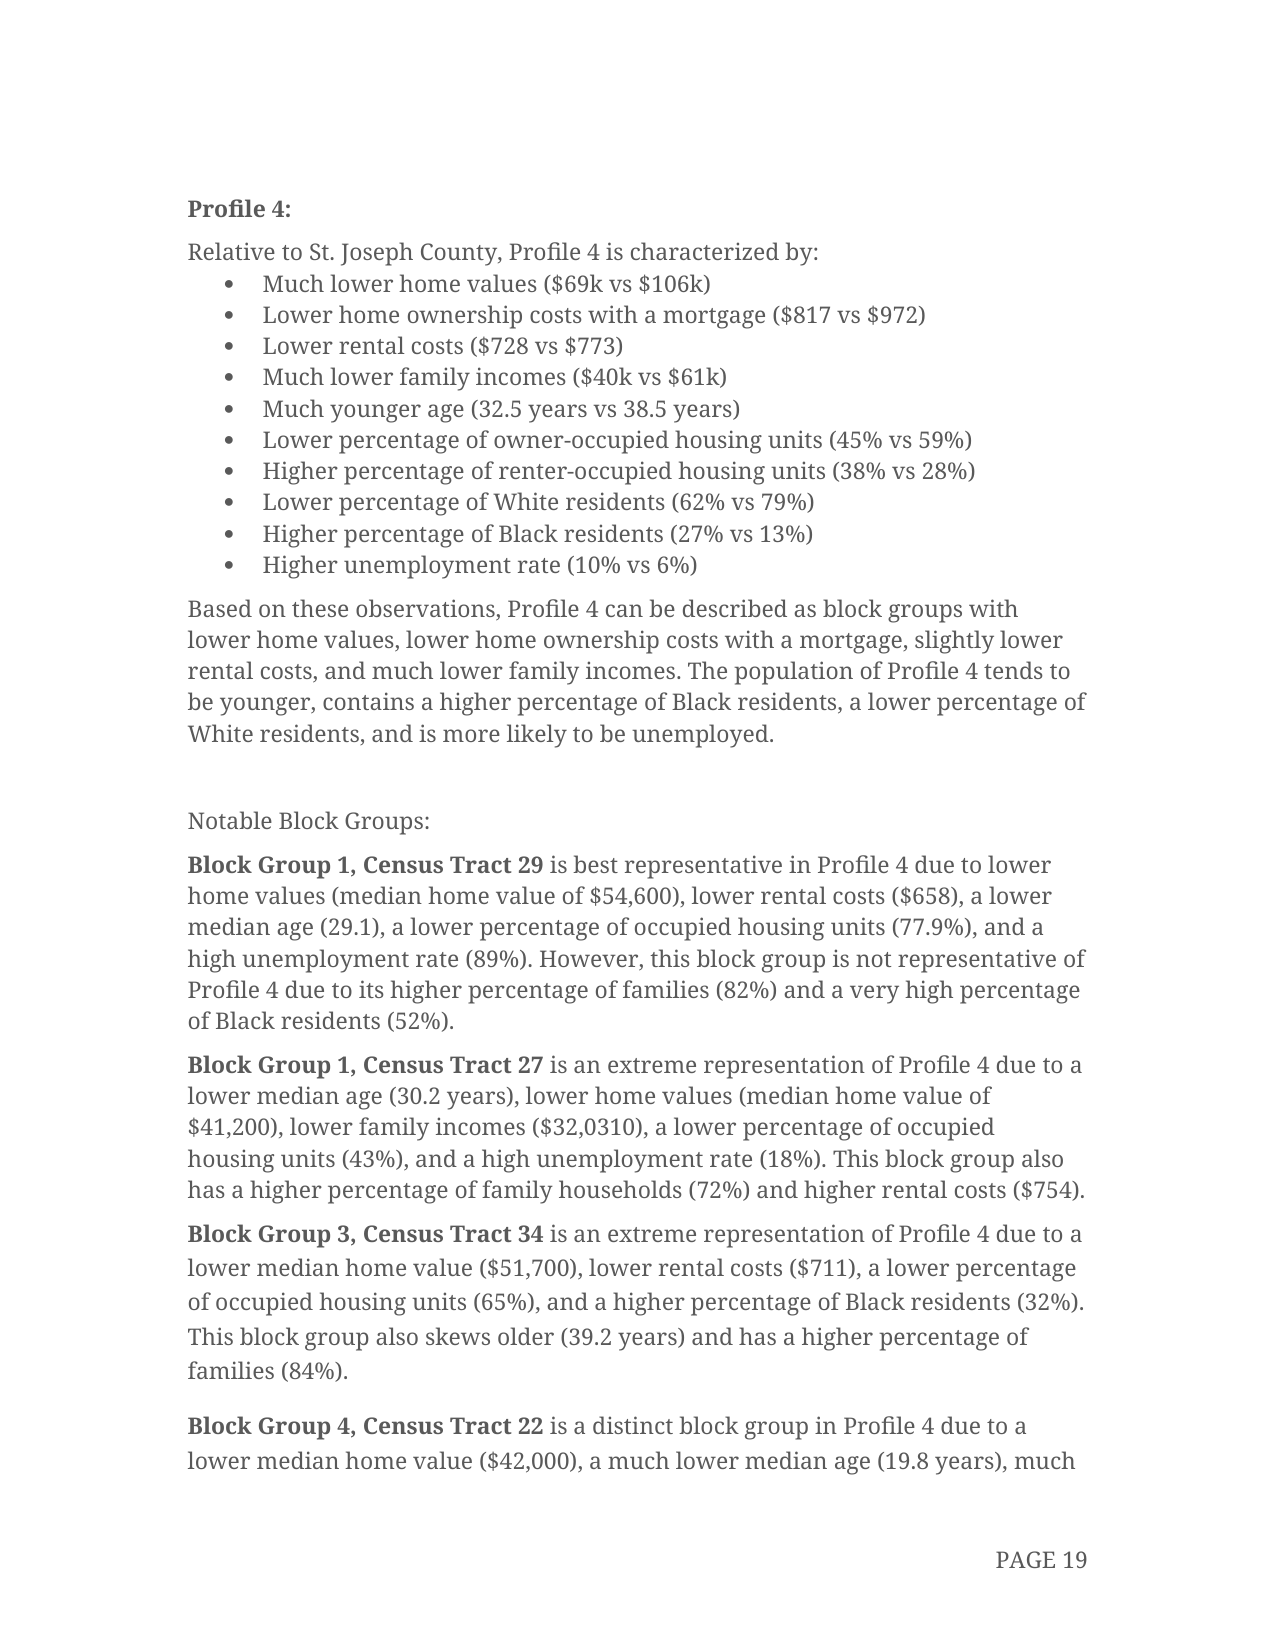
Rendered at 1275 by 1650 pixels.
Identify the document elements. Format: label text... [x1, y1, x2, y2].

list Lower percentage of owner-occupied housing units (45% vs 59%) [225, 424, 1087, 455]
list Lower percentage of White residents (62% vs 79%) [225, 486, 1087, 517]
list Lower rental costs ($728 vs $773) [225, 330, 1087, 361]
list Lower home ownership costs with a mortgage ($817 vs $972) [225, 299, 1087, 330]
text Relative to St. Joseph County, Profile 4 is characterized by: [187, 236, 1087, 267]
list Much lower home values ($69k vs $106k) [225, 267, 1087, 299]
text Block Group 3, Census Tract 34 is an extreme representation of Profile 4 due to a lower median home value ($51,700), lower rental costs ($711), a lower percentage of occupied housing units (65%), and a higher percentage of Black residents (32%). This block group also skews older (39.2 years) and has a higher percentage of families (84%). [187, 1217, 1087, 1386]
list Higher unemployment rate (10% vs 6%) [225, 549, 1087, 580]
text Based on these observations, Profile 4 can be described as block groups with lower home values, lower home ownership costs with a mortgage, slightly lower rental costs, and much lower family incomes. The population of Profile 4 tends to be younger, contains a higher percentage of Black residents, a lower percentage of White residents, and is more likely to be unemployed. [187, 592, 1087, 749]
list Much younger age (32.5 years vs 38.5 years) [225, 392, 1087, 424]
text Block Group 1, Census Tract 29 is best representative in Profile 4 due to lower home values (median home value of $54,600), lower rental costs ($658), a lower median age (29.1), a lower percentage of occupied housing units (77.9%), and a high unemployment rate (89%). However, this block group is not representative of Profile 4 due to its higher percentage of families (82%) and a very high percentage of Black residents (52%). [187, 849, 1087, 1036]
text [187, 1410, 1087, 1476]
text Notable Block Groups: [187, 805, 1087, 836]
list Much lower family incomes ($40k vs $61k) [225, 361, 1087, 392]
text Block Group 1, Census Tract 27 is an extreme representation of Profile 4 due to a lower median age (30.2 years), lower home values (median home value of $41,200), lower family incomes ($32,0310), a lower percentage of occupied housing units (43%), and a high unemployment rate (18%). This block group also has a higher percentage of family households (72%) and higher rental costs ($754). [187, 1049, 1087, 1205]
list Higher percentage of Black residents (27% vs 13%) [225, 517, 1087, 549]
list Higher percentage of renter-occupied housing units (38% vs 28%) [225, 455, 1087, 486]
text Profile 4: [187, 192, 1087, 224]
